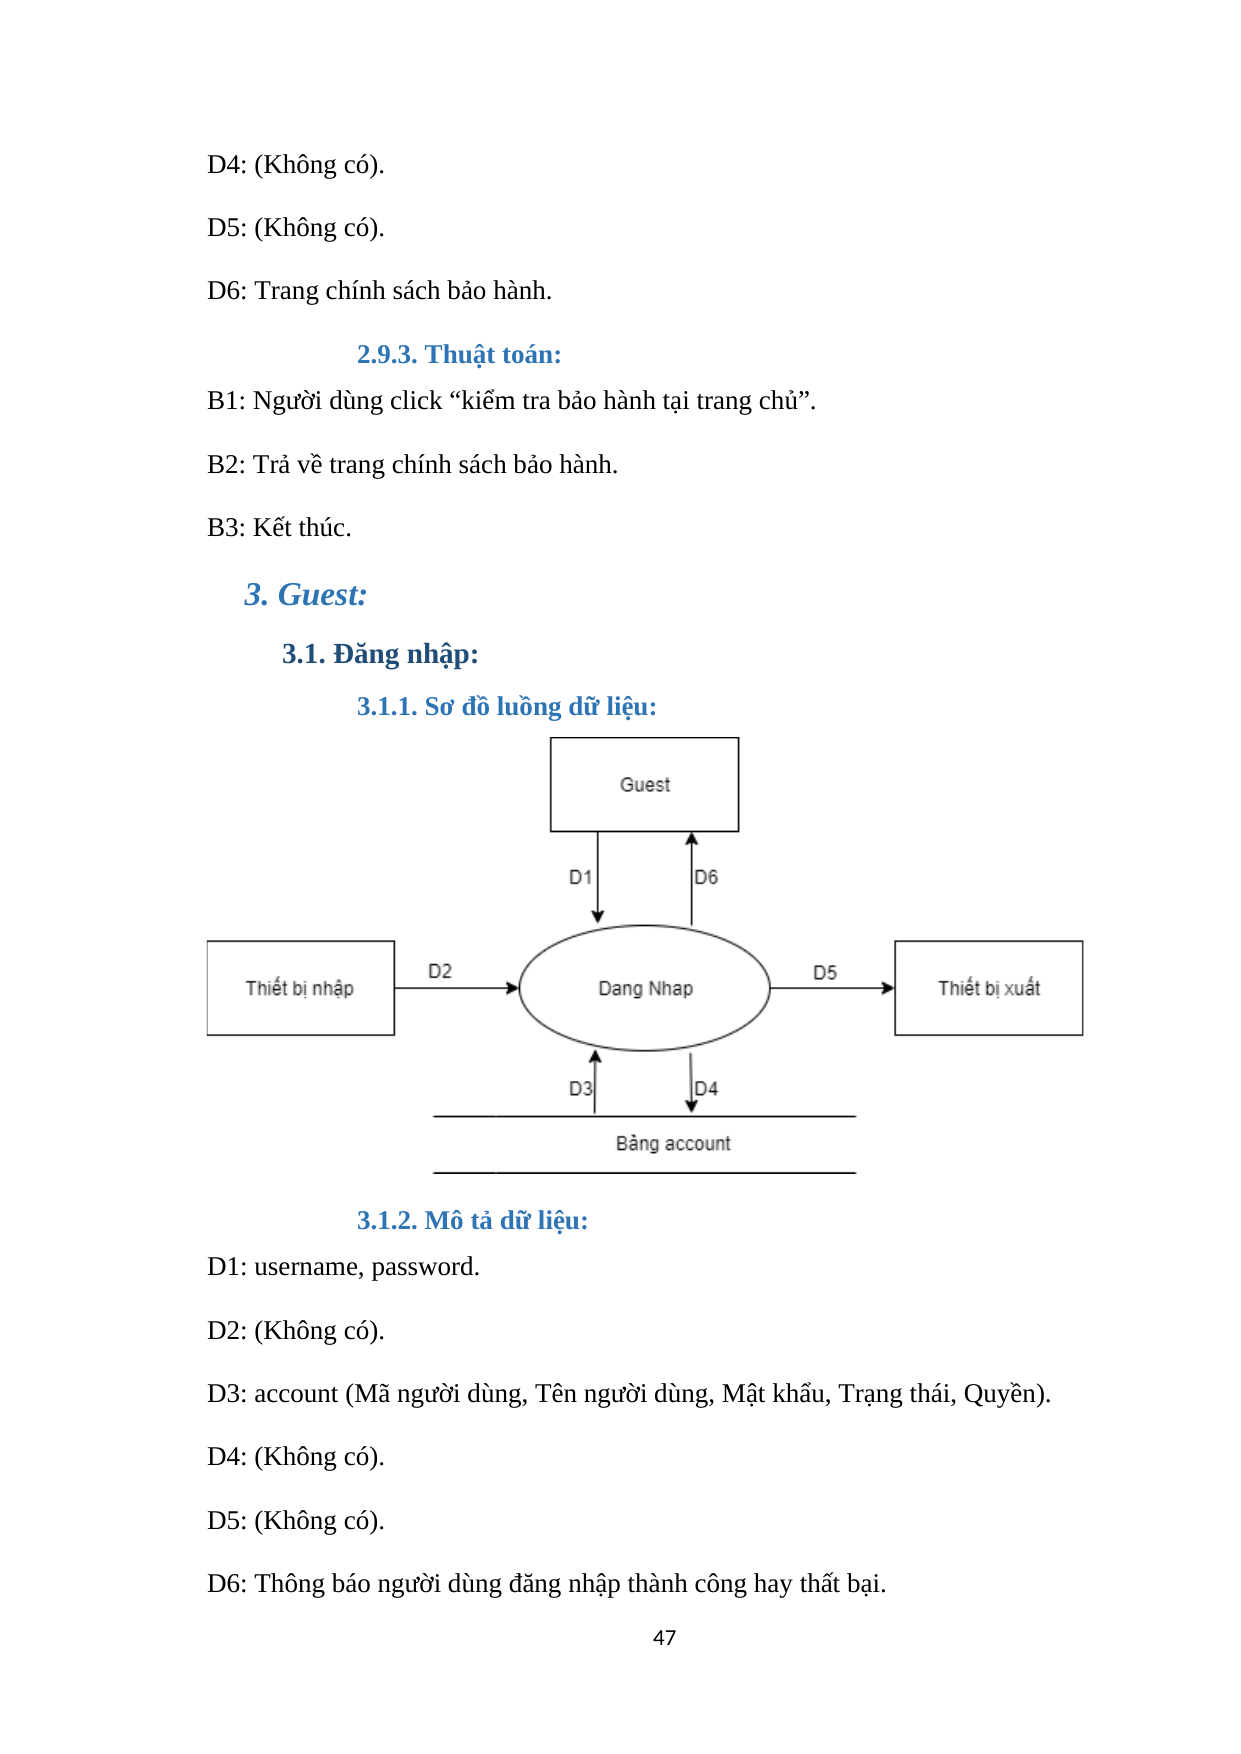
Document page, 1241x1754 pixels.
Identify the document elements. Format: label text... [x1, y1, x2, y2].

text D4: (Không có). [207, 148, 1122, 179]
text D1: username, password. [207, 1250, 1122, 1282]
text D6: Trang chính sách bảo hành. [207, 274, 1122, 306]
subtitle 3.1. Đăng nhập: [207, 636, 1122, 669]
text D6: Thông báo người dùng đăng nhập thành công hay thất bại. [207, 1567, 1122, 1598]
text D5: (Không có). [207, 211, 1122, 242]
subtitle 3.1.2. Mô tả dữ liệu: [282, 1204, 1122, 1235]
text B1: Người dùng click “kiểm tra bảo hành tại trang chủ”. [207, 384, 1122, 416]
picture [206, 737, 1084, 1174]
subtitle 3.1.1. Sơ đồ luồng dữ liệu: [282, 691, 1122, 722]
subtitle 2.9.3. Thuật toán: [282, 338, 1122, 369]
text D3: account (Mã người dùng, Tên người dùng, Mật khẩu, Trạng thái, Quyền). [207, 1377, 1122, 1408]
text B2: Trả về trang chính sách bảo hành. [207, 448, 1122, 479]
text D5: (Không có). [207, 1504, 1122, 1535]
text D4: (Không có). [207, 1440, 1122, 1472]
text B3: Kết thúc. [207, 511, 1122, 542]
text D2: (Không có). [207, 1314, 1122, 1345]
subtitle 3. Guest: [207, 574, 1122, 613]
